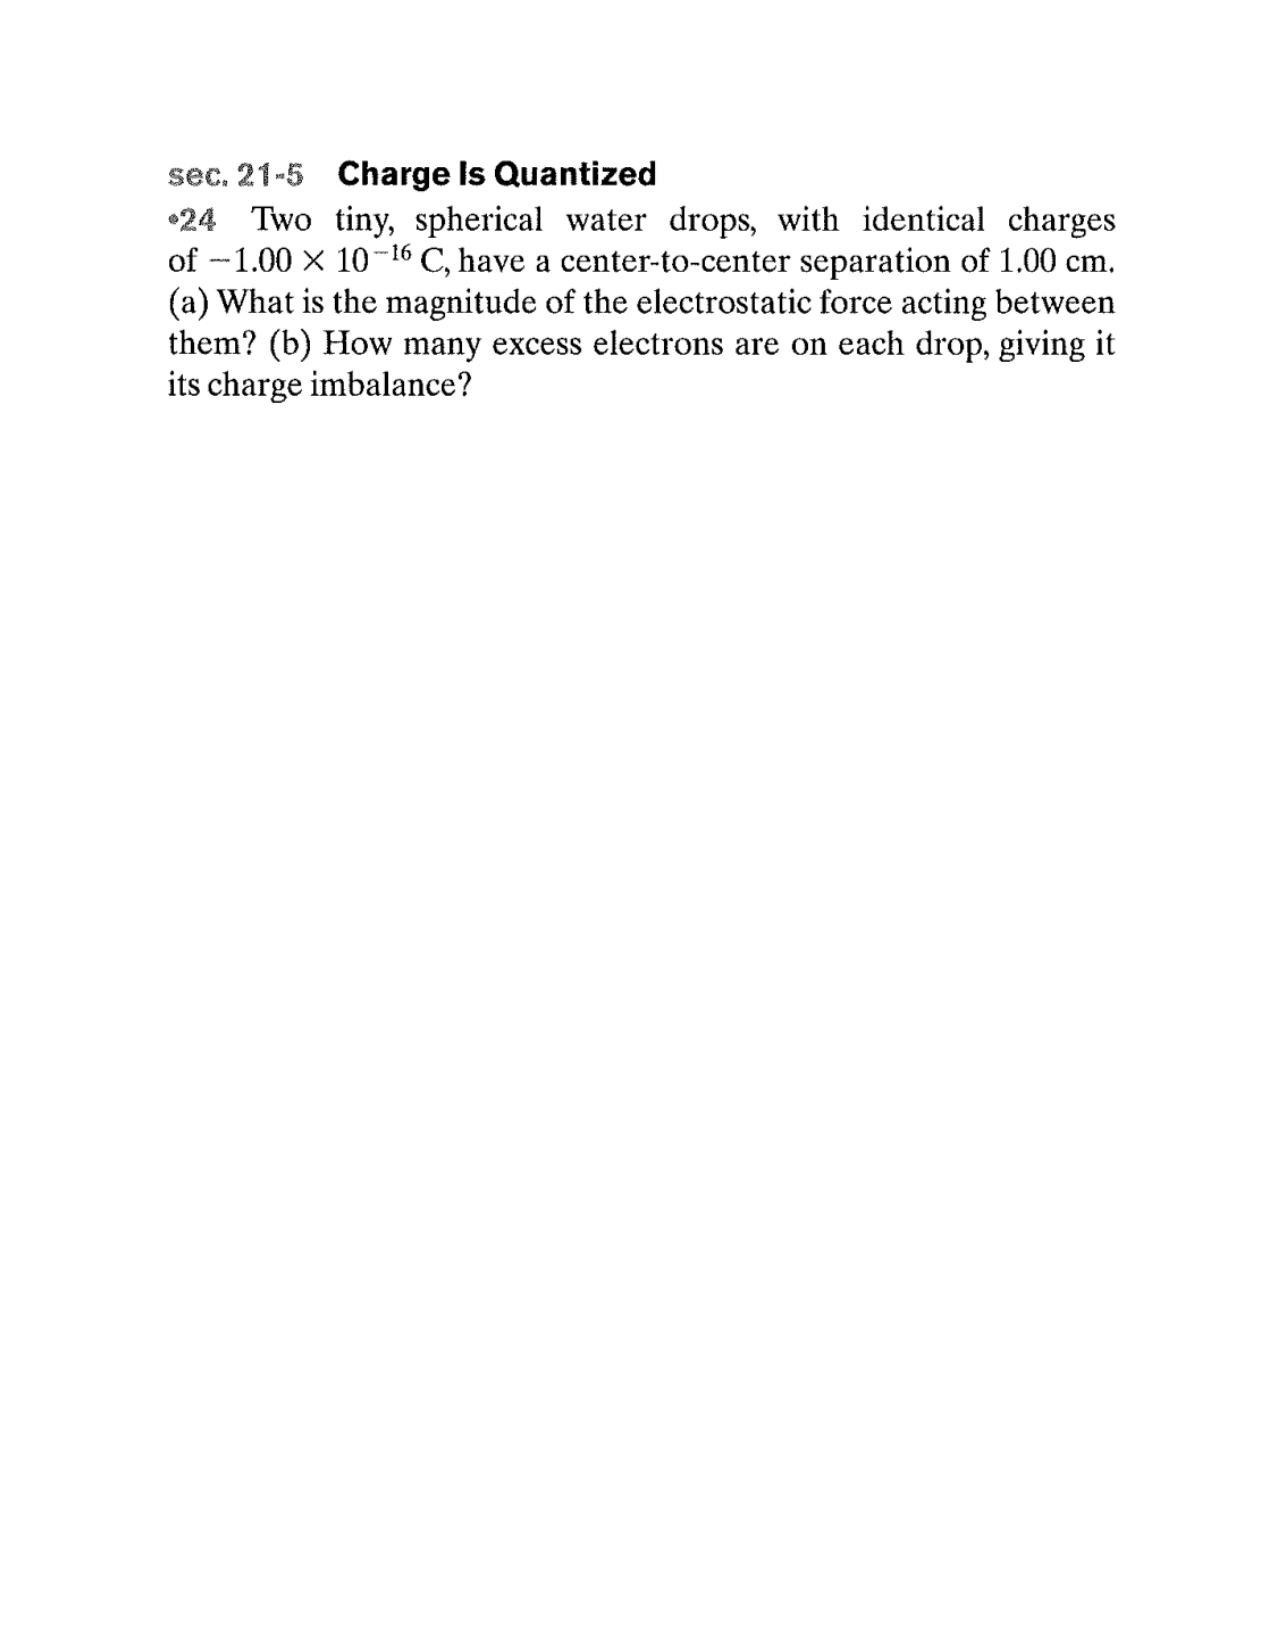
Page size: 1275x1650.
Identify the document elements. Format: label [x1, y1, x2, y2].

picture [150, 150, 1125, 404]
